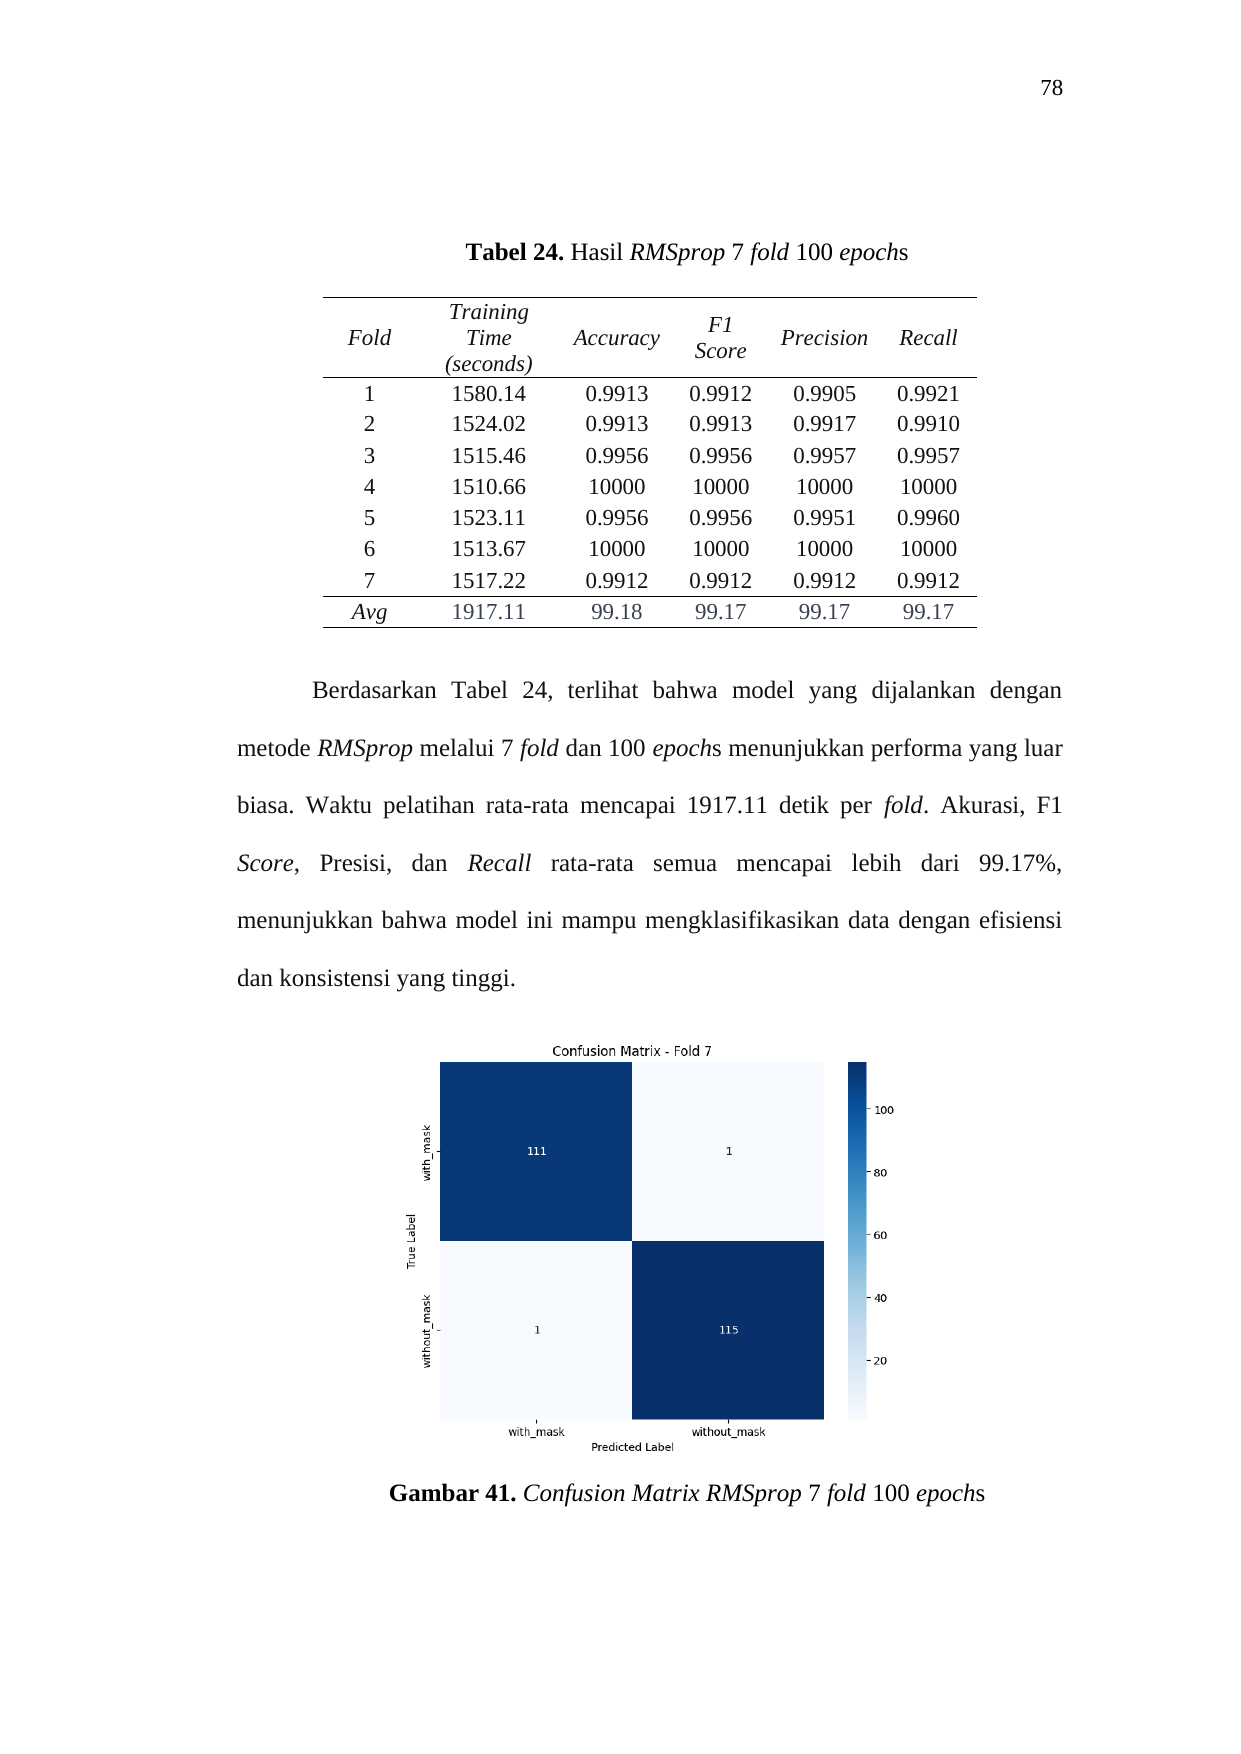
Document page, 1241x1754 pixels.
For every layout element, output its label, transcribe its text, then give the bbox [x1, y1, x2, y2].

table_cell 99.18 [562, 597, 672, 627]
text Tabel 24. Hasil RMSprop 7 fold 100 epochs [311, 237, 1063, 266]
table_cell 7 [323, 564, 416, 596]
table_cell 1 [323, 378, 416, 408]
table_cell 2 [323, 408, 416, 439]
table_header Fold [323, 298, 416, 377]
table_cell 0.9912 [562, 564, 672, 596]
table_cell 1513.67 [416, 533, 562, 564]
table_cell 0.9913 [562, 378, 672, 408]
table_cell 0.9905 [769, 378, 880, 408]
table_cell 10000 [672, 471, 769, 502]
table_cell 1517.22 [416, 564, 562, 596]
table_cell 10000 [672, 533, 769, 564]
table_cell 0.9957 [880, 439, 977, 471]
table_cell 0.9960 [880, 502, 977, 533]
table_cell 3 [323, 439, 416, 471]
table_cell 0.9957 [769, 439, 880, 471]
table_cell 4 [323, 471, 416, 502]
table_cell 10000 [880, 471, 977, 502]
table_header Precision [769, 298, 880, 377]
table_cell 0.9917 [769, 408, 880, 439]
table_cell 10000 [769, 471, 880, 502]
table_cell 99.17 [769, 597, 880, 627]
table_cell 99.17 [880, 597, 977, 627]
table_cell 5 [323, 502, 416, 533]
text Berdasarkan Tabel 24, terlihat bahwa model yang dijalankan dengan metode RMSprop melalui 7 fold dan 100 epochs menunjukkan performa yang luar biasa. Waktu pelatihan rata-rata mencapai 1917.11 detik per fold. Akurasi, F1 Score, Presisi, dan Recall rata-rata semua mencapai lebih dari 99.17%, menunjukkan bahwa model ini mampu mengklasifikasikan data dengan efisiensi dan konsistensi yang tinggi. [237, 676, 1063, 992]
table_cell 0.9956 [562, 502, 672, 533]
table_header Training Time (seconds) [416, 298, 562, 377]
table_cell 1510.66 [416, 471, 562, 502]
table_header F1 Score [672, 298, 769, 377]
table_cell 0.9913 [562, 408, 672, 439]
table_cell 1524.02 [416, 408, 562, 439]
text Gambar 41. Confusion Matrix RMSprop 7 fold 100 epochs [311, 1478, 1063, 1507]
table_cell 0.9951 [769, 502, 880, 533]
table_cell Avg [323, 597, 416, 627]
table_cell 0.9956 [672, 502, 769, 533]
table_cell 0.9921 [880, 378, 977, 408]
table_cell 1523.11 [416, 502, 562, 533]
table_cell 10000 [769, 533, 880, 564]
table_cell 10000 [562, 533, 672, 564]
table_cell 0.9956 [562, 439, 672, 471]
picture [399, 1037, 901, 1460]
table_cell 0.9912 [672, 378, 769, 408]
table_cell 99.17 [672, 597, 769, 627]
table_cell 0.9913 [672, 408, 769, 439]
table_cell 1580.14 [416, 378, 562, 408]
table_cell 1515.46 [416, 439, 562, 471]
table_cell 10000 [880, 533, 977, 564]
table_cell 1917.11 [416, 597, 562, 627]
table_cell 0.9910 [880, 408, 977, 439]
table_cell 6 [323, 533, 416, 564]
table_cell 0.9956 [672, 439, 769, 471]
table_cell 0.9912 [769, 564, 880, 596]
table_cell 0.9912 [672, 564, 769, 596]
table_header Accuracy [562, 298, 672, 377]
table_cell 10000 [562, 471, 672, 502]
table_cell 0.9912 [880, 564, 977, 596]
table_header Recall [880, 298, 977, 377]
